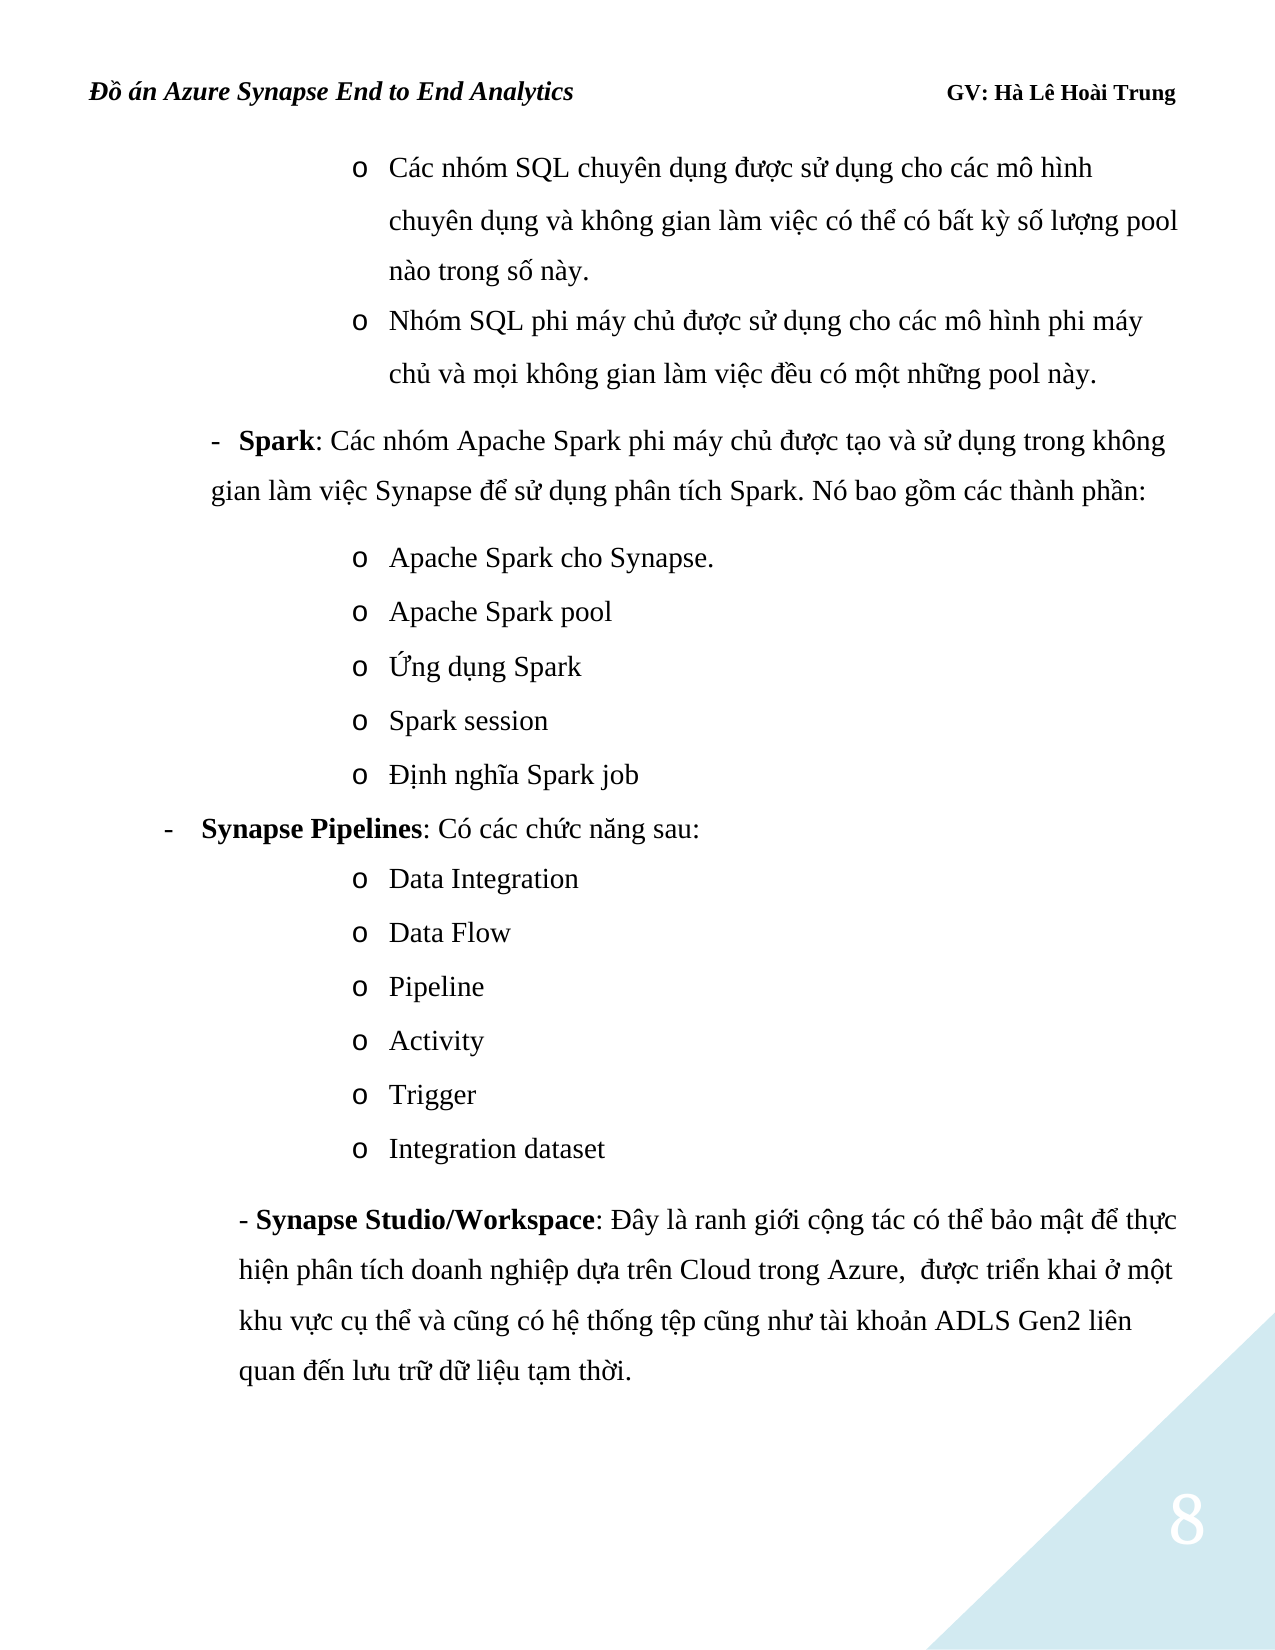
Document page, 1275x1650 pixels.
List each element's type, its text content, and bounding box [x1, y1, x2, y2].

list Các nhóm SQL chuyên dụng được sử dụng cho các mô hình chuyên dụng và không gian làm việc có thể có bất kỳ số lượng pool nào trong số này. [351, 150, 1181, 287]
list Spark session [351, 703, 1181, 739]
text - Synapse Studio/Workspace: Đây là ranh giới cộng tác có thể bảo mật để thực hiện phân tích doanh nghiệp dựa trên Cloud trong Azure, được triển khai ở một khu vực cụ thể và cũng có hệ thống tệp cũng như tài khoản ADLS Gen2 liên quan đến lưu trữ dữ liệu tạm thời. [239, 1202, 1181, 1387]
list Ứng dụng Spark [351, 649, 1181, 685]
list Integration dataset [351, 1131, 1181, 1167]
list Trigger [351, 1077, 1181, 1113]
list Synapse Pipelines: Có các chức năng sau: [164, 811, 1181, 844]
list Apache Spark cho Synapse. [351, 541, 1181, 577]
text - Spark: Các nhóm Apache Spark phi máy chủ được tạo và sử dụng trong không gian làm việc Synapse để sử dụng phân tích Spark. Nó bao gồm các thành phần: [211, 423, 1181, 507]
list Data Flow [351, 915, 1181, 951]
list Data Integration [351, 861, 1181, 897]
list Pipeline [351, 969, 1181, 1005]
list Activity [351, 1023, 1181, 1059]
list Apache Spark pool [351, 594, 1181, 631]
list Nhóm SQL phi máy chủ được sử dụng cho các mô hình phi máy chủ và mọi không gian làm việc đều có một những pool này. [351, 303, 1181, 390]
list Định nghĩa Spark job [351, 757, 1181, 793]
